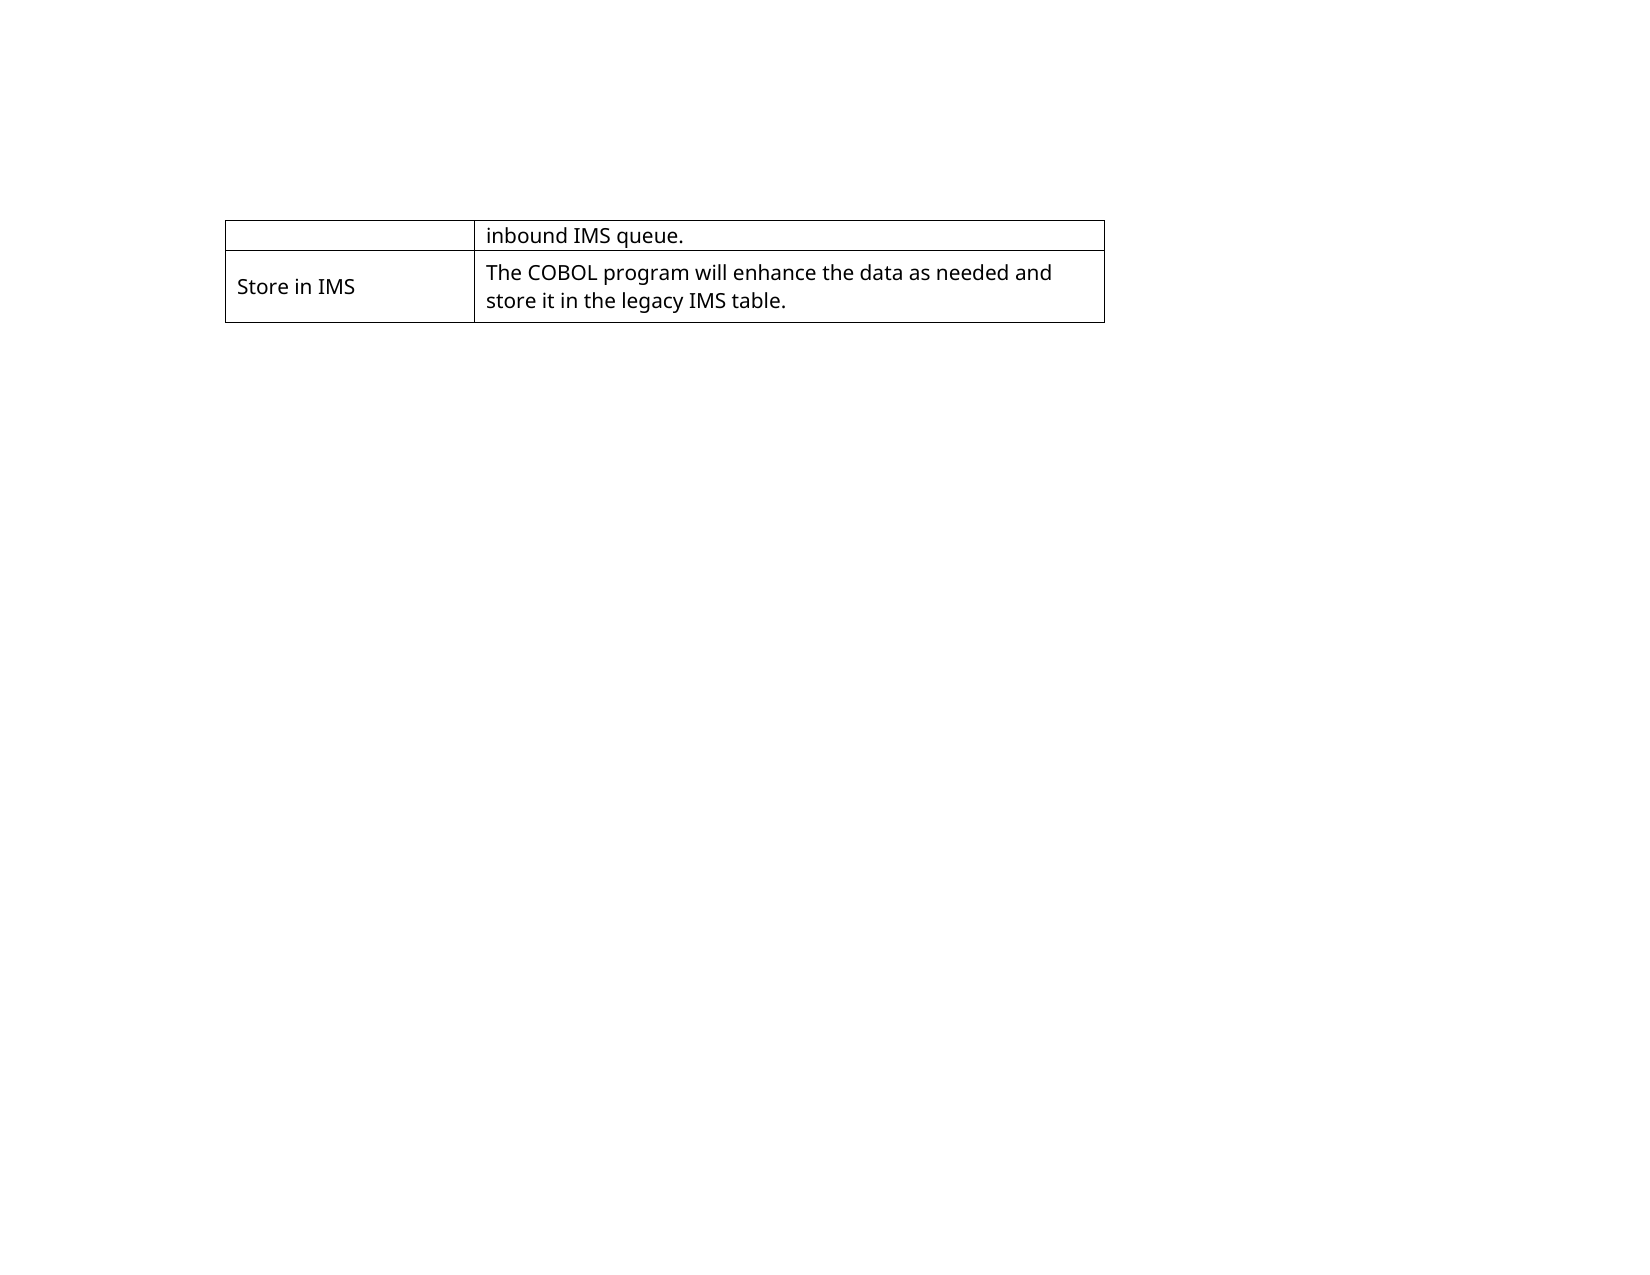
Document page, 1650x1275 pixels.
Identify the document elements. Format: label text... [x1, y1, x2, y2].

table_cell Store in IMS [226, 251, 474, 322]
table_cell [475, 221, 1104, 250]
table_cell [226, 221, 474, 250]
table_cell The COBOL program will enhance the data as needed and store it in the legacy IMS table. [475, 251, 1104, 322]
